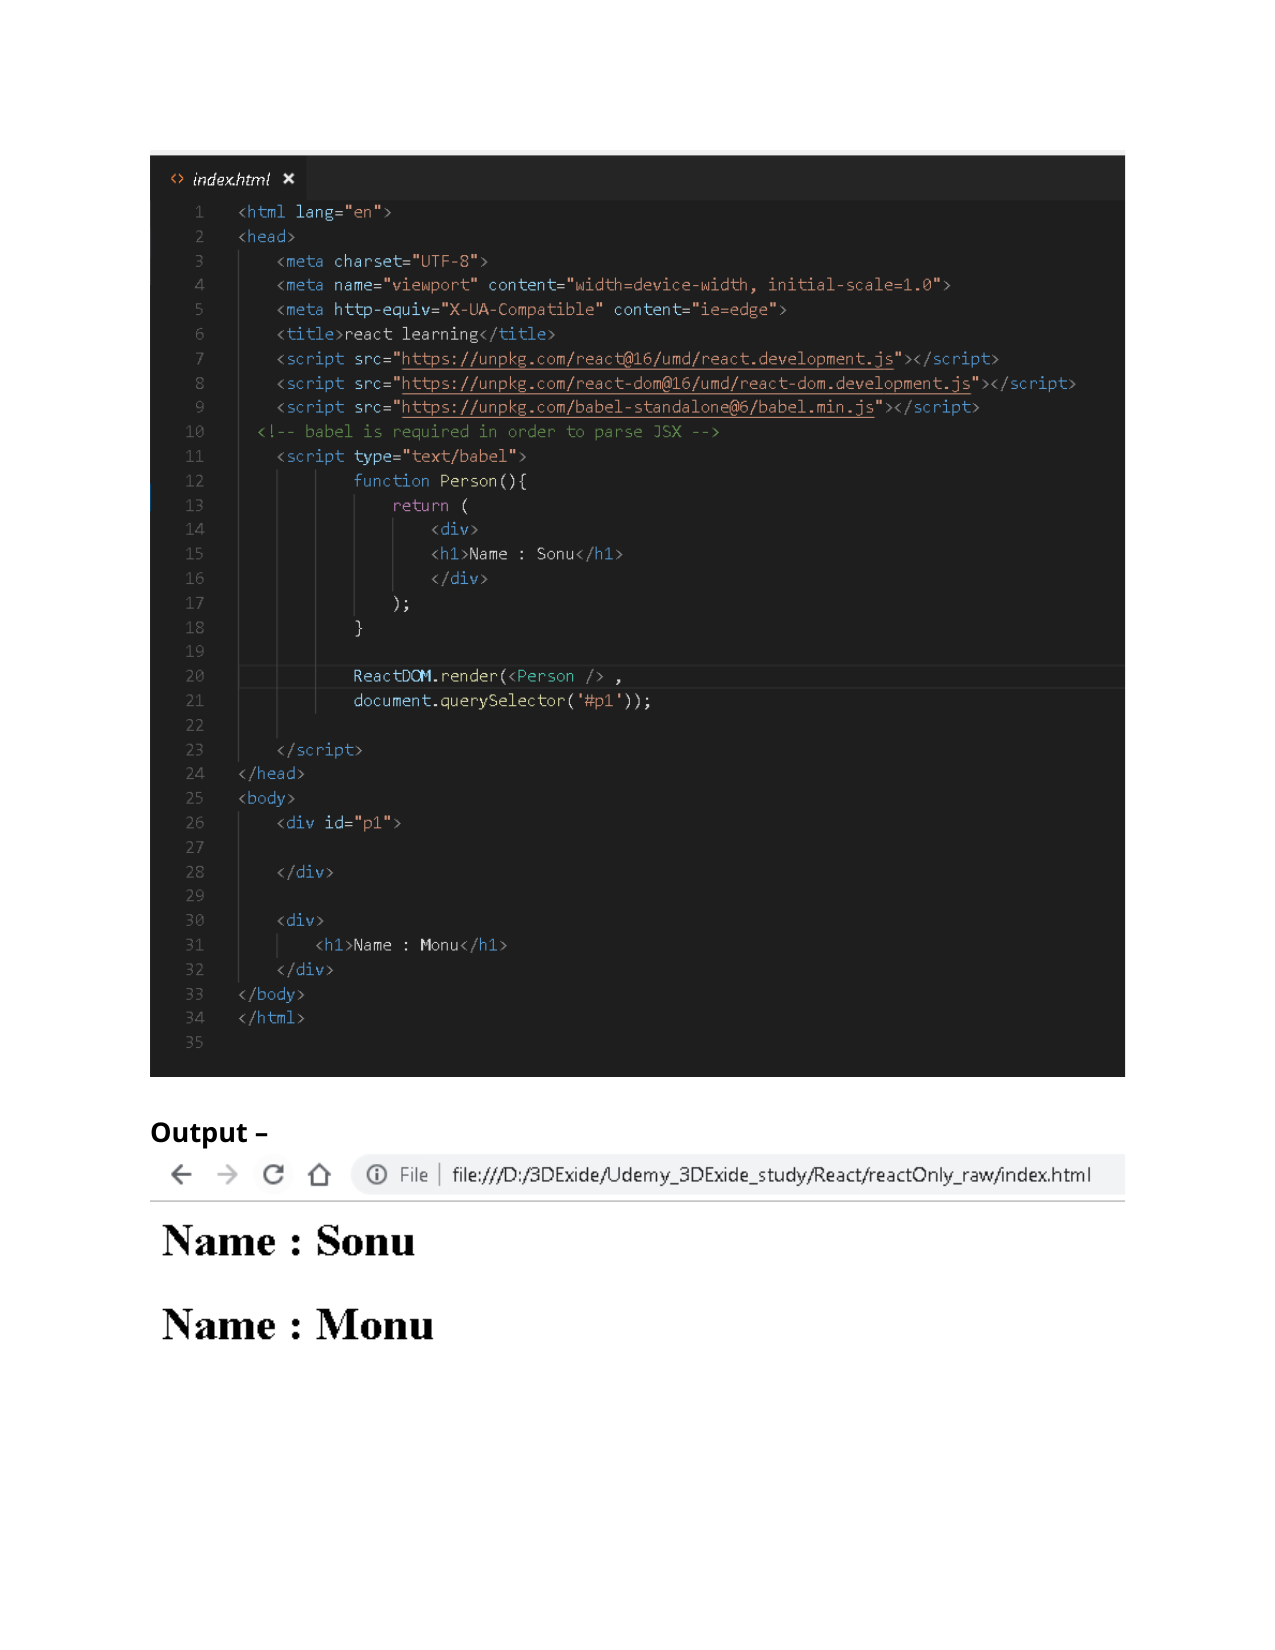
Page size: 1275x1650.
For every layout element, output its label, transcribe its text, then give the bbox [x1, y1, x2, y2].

picture [150, 150, 1125, 1077]
text Output – [150, 1114, 1125, 1150]
picture [150, 1150, 1125, 1364]
